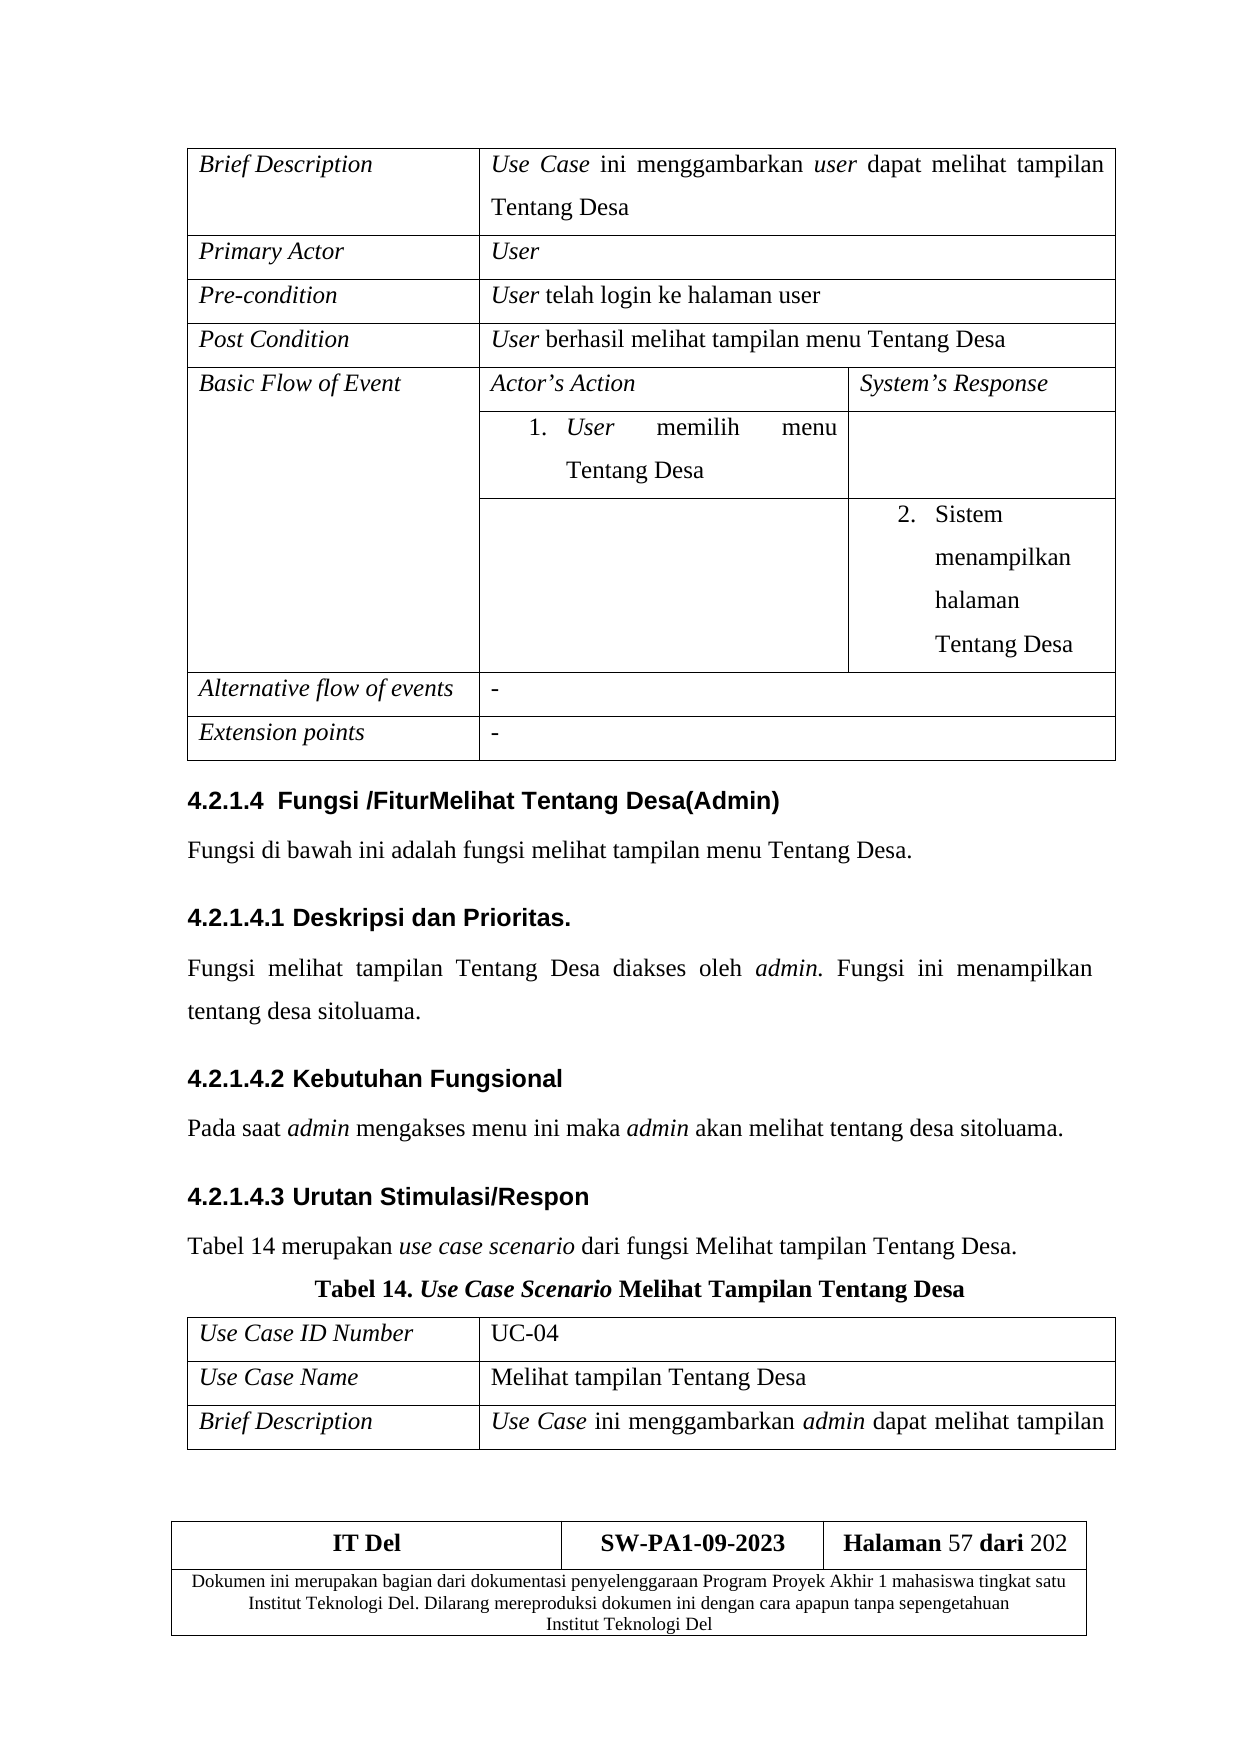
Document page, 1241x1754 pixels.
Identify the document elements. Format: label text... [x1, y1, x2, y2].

table_cell [480, 499, 848, 672]
table_cell [849, 412, 1115, 498]
table_header Use Case ID Number [188, 1318, 479, 1361]
table_cell Post Condition [188, 324, 479, 367]
text Fungsi melihat tampilan Tentang Desa diakses oleh admin. Fungsi ini menampilkan tentang desa sitoluama. [187, 953, 1092, 1025]
subtitle Fungsi /FiturMelihat Tentang Desa(Admin) [187, 786, 1092, 815]
table_cell User [480, 236, 1115, 279]
table_cell Use Case ini menggambarkan user dapat melihat tampilan Tentang Desa [480, 149, 1115, 235]
table_cell System’s Response [849, 368, 1115, 411]
table_cell Basic Flow of Event [188, 368, 479, 672]
subtitle Urutan Stimulasi/Respon [187, 1182, 1092, 1210]
table_cell Brief Description [188, 1406, 479, 1449]
table_cell Alternative flow of events [188, 673, 479, 716]
text Tabel 14. Use Case Scenario Melihat Tampilan Tentang Desa [187, 1274, 1092, 1303]
subtitle Deskripsi dan Prioritas. [187, 903, 1092, 932]
table_header UC-04 [480, 1318, 1115, 1361]
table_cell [480, 1406, 1115, 1449]
table_cell User berhasil melihat tampilan menu Tentang Desa [480, 324, 1115, 367]
table_cell Extension points [188, 717, 479, 760]
text Pada saat admin mengakses menu ini maka admin akan melihat tentang desa sitoluama. [187, 1113, 1092, 1142]
table_cell Sistem menampilkan halaman Tentang Desa [849, 499, 1115, 672]
table_cell User telah login ke halaman user [480, 280, 1115, 323]
text Tabel 14 merupakan use case scenario dari fungsi Melihat tampilan Tentang Desa. [187, 1231, 1092, 1260]
table_cell Melihat tampilan Tentang Desa [480, 1362, 1115, 1405]
table_cell Actor’s Action [480, 368, 848, 411]
table_cell Use Case Name [188, 1362, 479, 1405]
table_cell Pre-condition [188, 280, 479, 323]
table_cell [480, 717, 1115, 760]
table_cell User memilih menu Tentang Desa [480, 412, 848, 498]
table_cell Brief Description [188, 149, 479, 235]
text Fungsi di bawah ini adalah fungsi melihat tampilan menu Tentang Desa. [187, 835, 1092, 864]
subtitle Kebutuhan Fungsional [187, 1064, 1092, 1093]
table_cell Primary Actor [188, 236, 479, 279]
table_cell [480, 673, 1115, 716]
